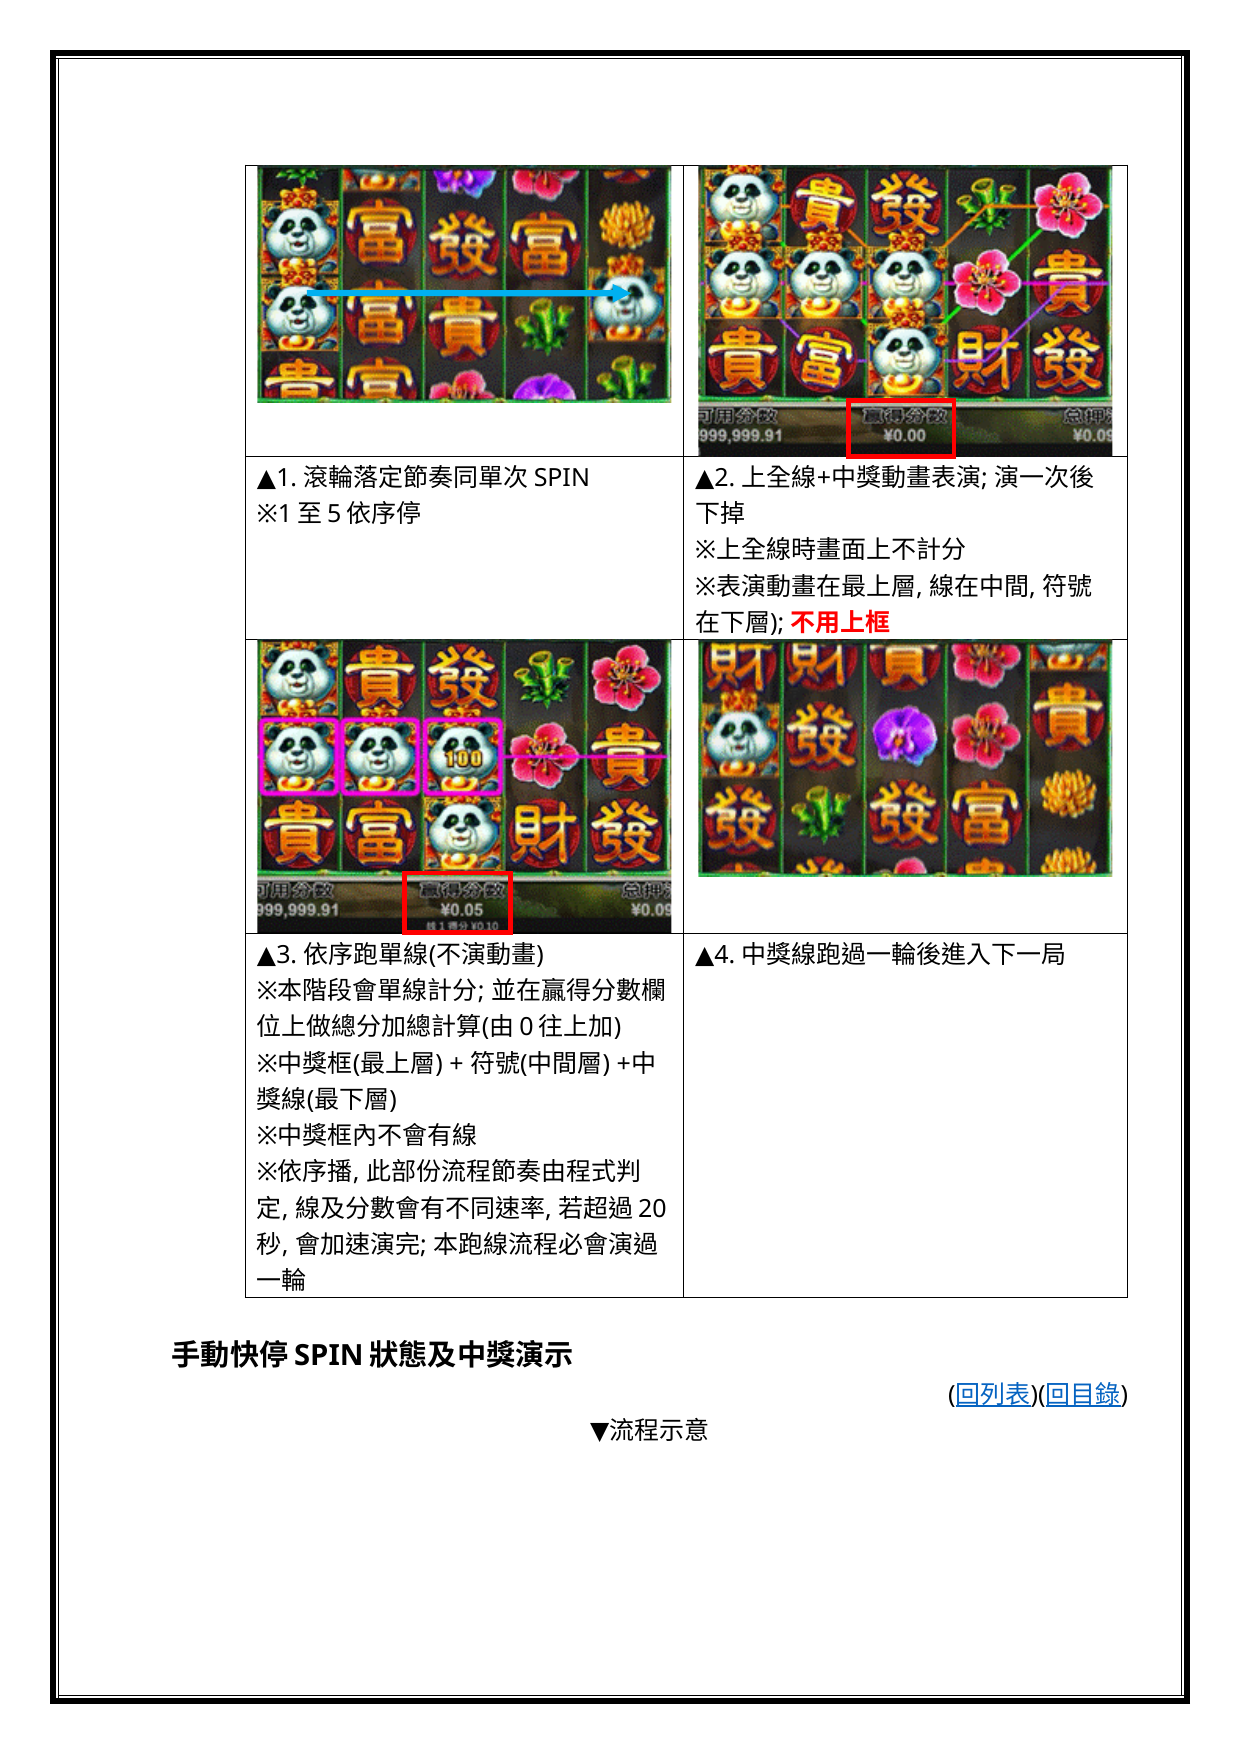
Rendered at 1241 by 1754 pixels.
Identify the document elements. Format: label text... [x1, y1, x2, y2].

picture [698, 165, 1113, 457]
table_header [684, 166, 698, 456]
table_header [1113, 166, 1127, 456]
picture [407, 875, 508, 930]
picture [257, 165, 672, 403]
text 手動快停SPIN狀態及中獎演示 [171, 1332, 1128, 1374]
text ▼流程示意 [171, 1411, 1128, 1447]
table_cell ▲4. 中獎線跑過一輪後進入下一局 [684, 934, 1127, 1297]
table_cell [246, 640, 257, 933]
table_cell [672, 640, 683, 933]
text (回列表)(回目錄) [171, 1374, 1128, 1411]
table_cell [684, 640, 1127, 933]
table_header [246, 166, 683, 456]
table_cell ▲3. 依序跑單線(不演動畫) ※本階段會單線計分; 並在贏得分數欄位上做總分加總計算(由0往上加) ※中獎框(最上層) + 符號(中間層) +中獎線(最下層) ※中獎框內不會有線 ※依序播, 此部份流程節奏由程式判定, 線及分數會有不同速率, 若超過20秒, 會加速演完; 本跑線流程必會演過一輪 [246, 934, 683, 1297]
table_cell ▲1. 滾輪落定節奏同單次SPIN ※1至5依序停 [246, 457, 683, 638]
picture [851, 403, 952, 454]
picture [257, 639, 672, 934]
table_cell ▲2. 上全線+中獎動畫表演; 演一次後下掉 ※上全線時畫面上不計分 ※表演動畫在最上層, 線在中間, 符號在下層); 不用上框 [684, 457, 1127, 638]
picture [698, 639, 1113, 877]
